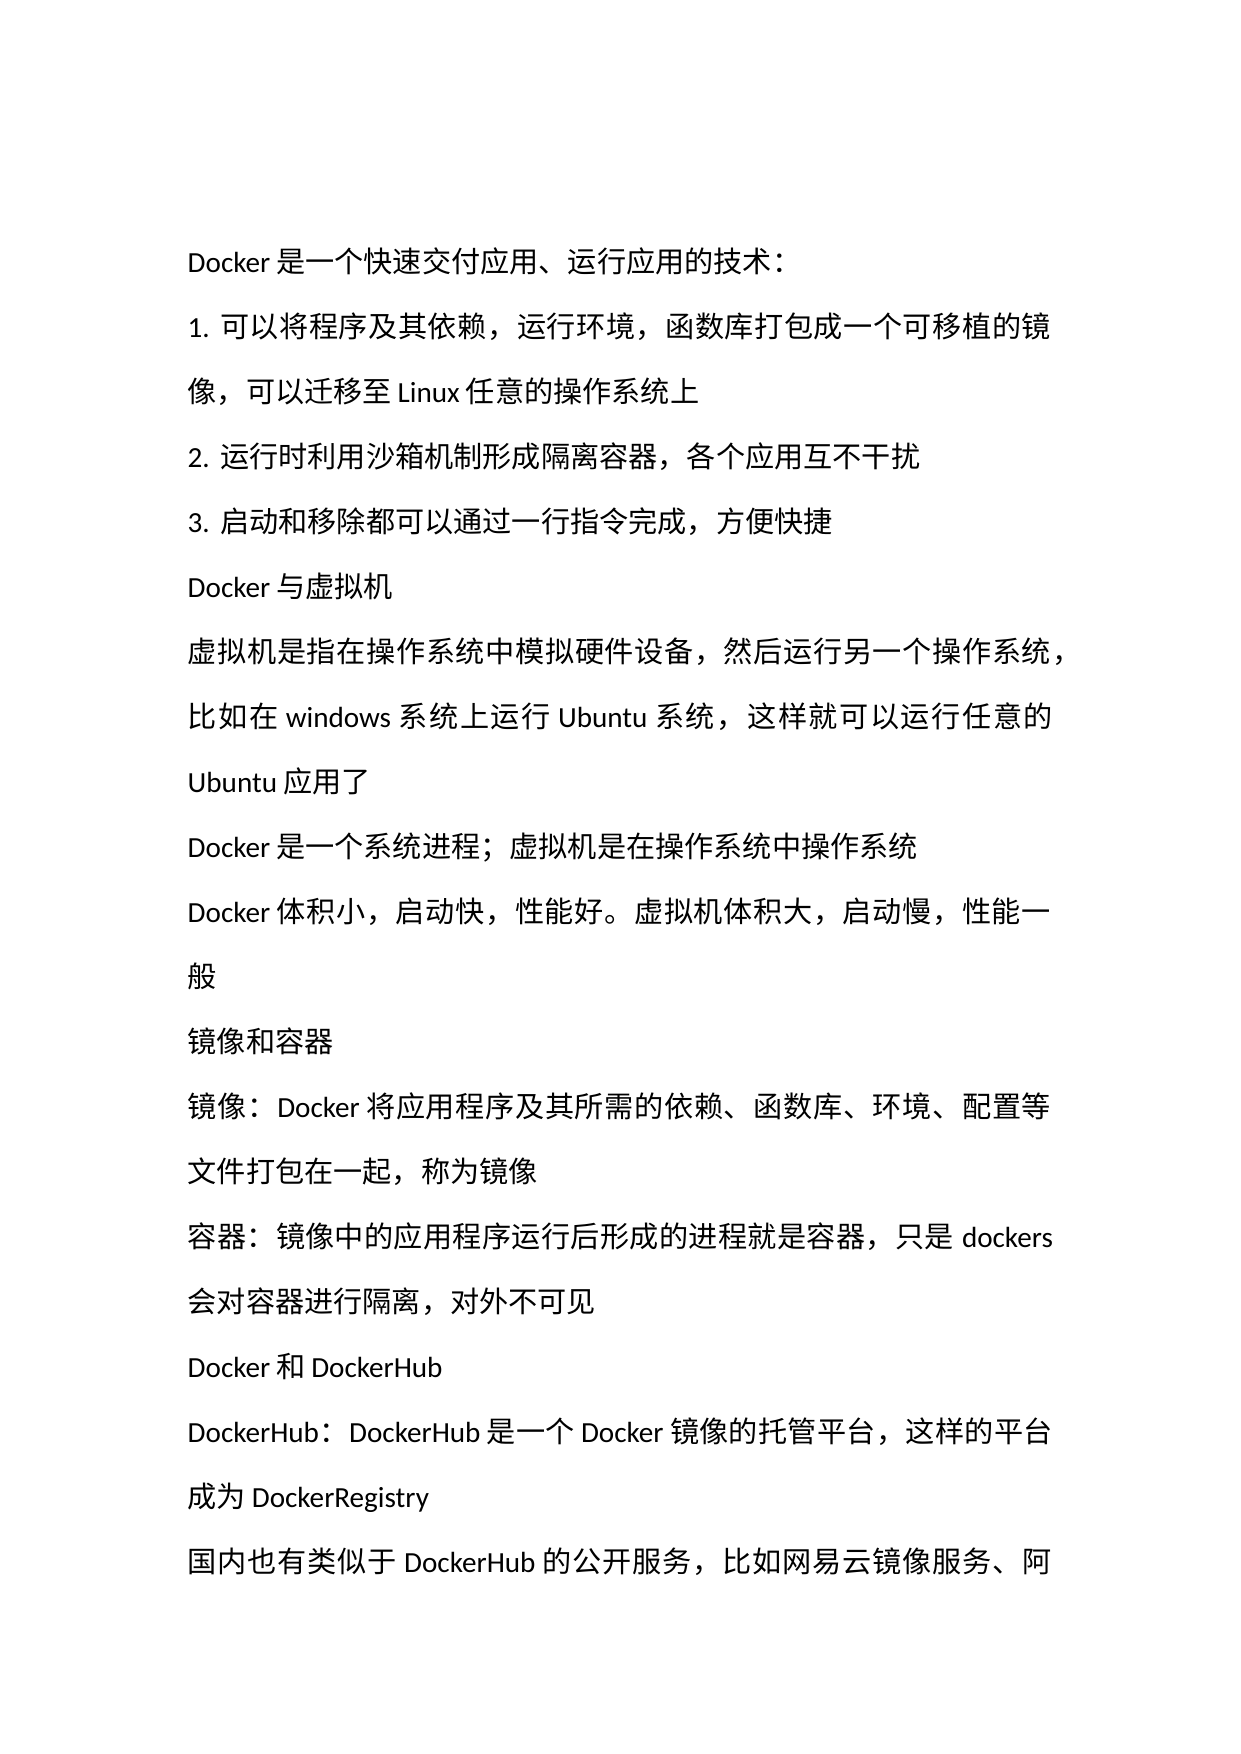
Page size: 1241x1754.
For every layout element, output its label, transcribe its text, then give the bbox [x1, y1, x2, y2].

text Docker和DockerHub [187, 1332, 1053, 1397]
text Docker是一个系统进程；虚拟机是在操作系统中操作系统 [187, 812, 1053, 877]
list 启动和移除都可以通过一行指令完成，方便快捷 [187, 487, 1053, 552]
text DockerHub：DockerHub是一个Docker镜像的托管平台，这样的平台成为DockerRegistry [187, 1397, 1053, 1527]
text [187, 1527, 1053, 1592]
text 镜像：Docker将应用程序及其所需的依赖、函数库、环境、配置等文件打包在一起，称为镜像 [187, 1072, 1053, 1202]
text Docker与虚拟机 [187, 552, 1053, 617]
text 镜像和容器 [187, 1007, 1053, 1072]
text 虚拟机是指在操作系统中模拟硬件设备，然后运行另一个操作系统，比如在windows系统上运行Ubuntu系统，这样就可以运行任意的Ubuntu应用了 [187, 617, 1053, 812]
list 可以将程序及其依赖，运行环境，函数库打包成一个可移植的镜像，可以迁移至Linux任意的操作系统上 [187, 292, 1053, 422]
list 运行时利用沙箱机制形成隔离容器，各个应用互不干扰 [187, 422, 1053, 487]
text 容器：镜像中的应用程序运行后形成的进程就是容器，只是dockers会对容器进行隔离，对外不可见 [187, 1202, 1053, 1332]
text Docker是一个快速交付应用、运行应用的技术： [187, 227, 1053, 292]
text Docker体积小，启动快，性能好。虚拟机体积大，启动慢，性能一般 [187, 877, 1053, 1007]
